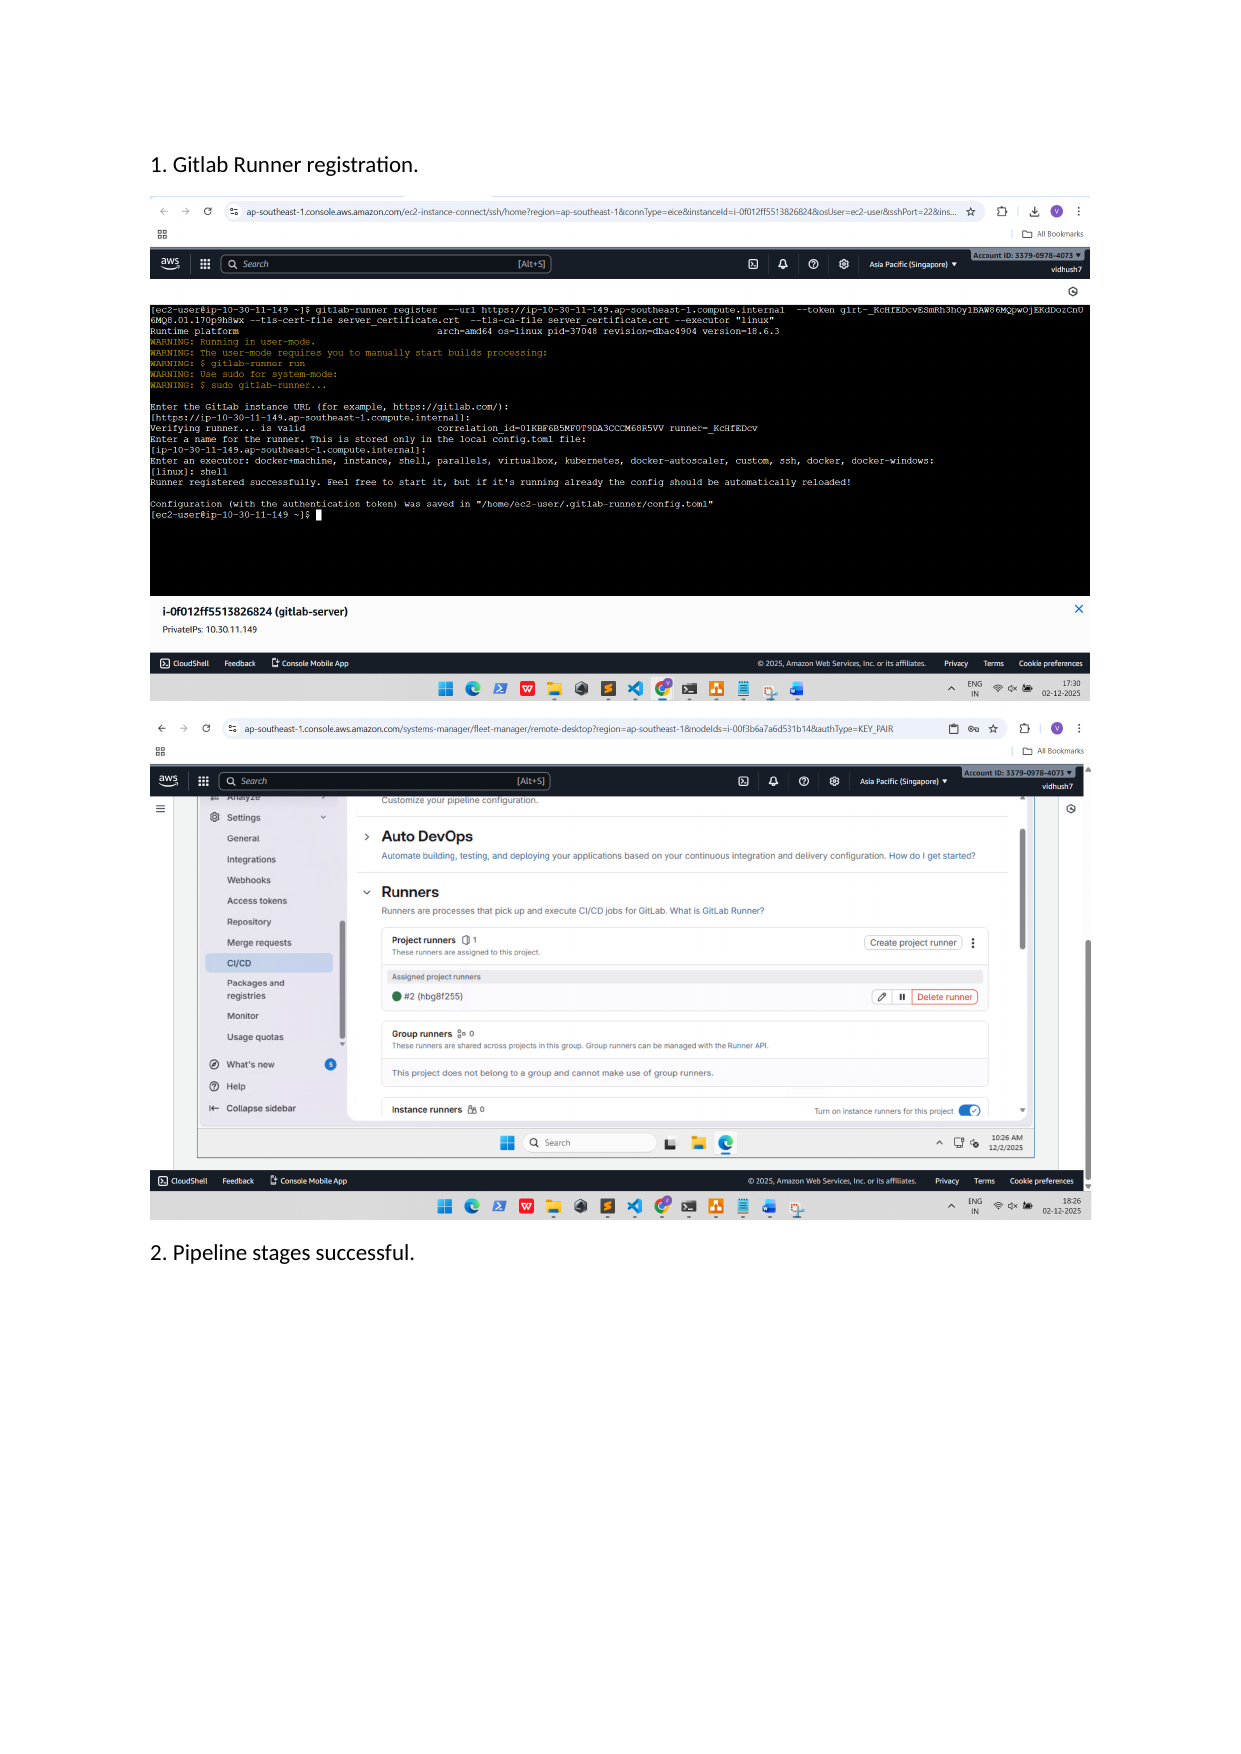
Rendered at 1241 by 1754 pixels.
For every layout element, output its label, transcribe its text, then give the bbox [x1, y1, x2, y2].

picture [150, 196, 1090, 701]
picture [150, 718, 1092, 1220]
list Pipeline stages successful. [150, 1238, 1090, 1266]
list Gitlab Runner registration. [150, 150, 1090, 178]
